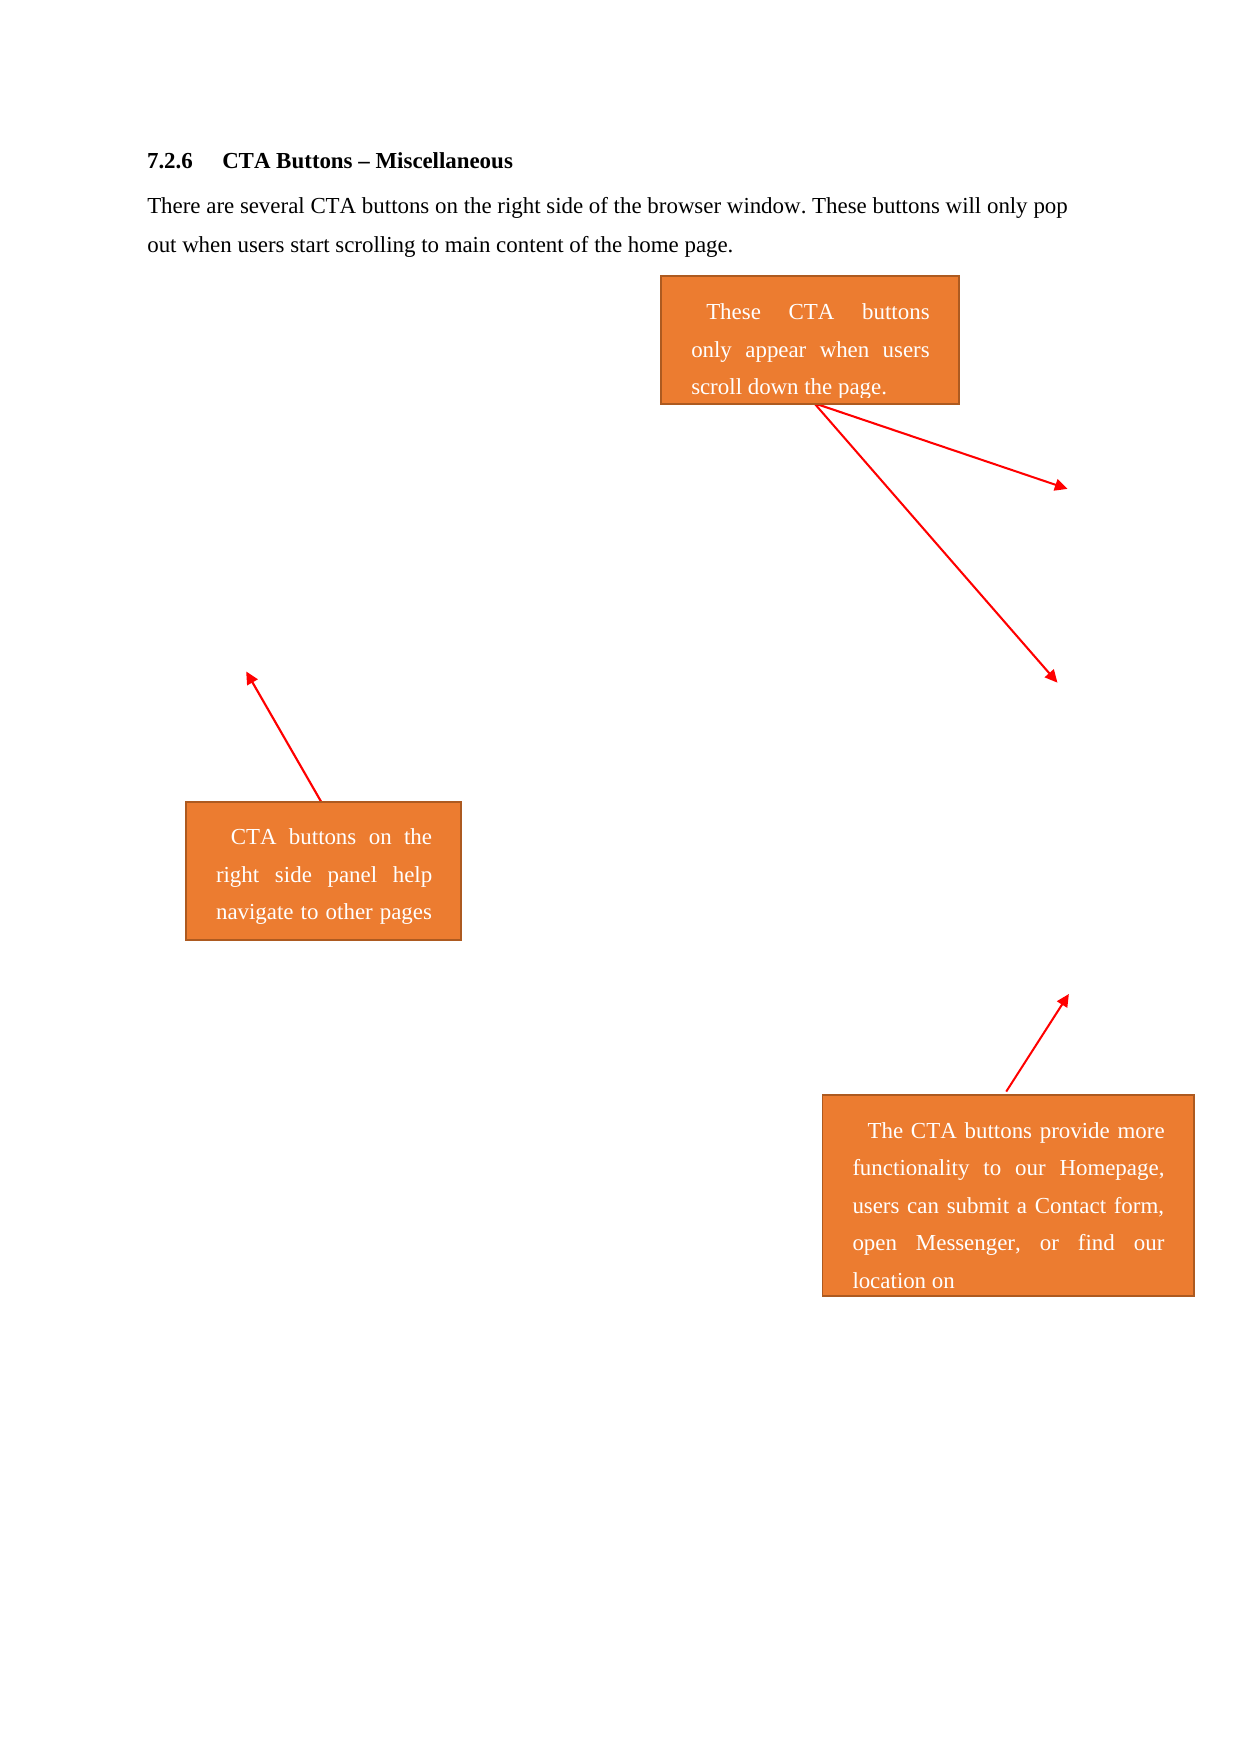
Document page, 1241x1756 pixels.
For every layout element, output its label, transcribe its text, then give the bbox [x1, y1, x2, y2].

text There are several CTA buttons on the right side of the browser window. These buttons will only pop out when users start scrolling to main content of the home page. [147, 192, 1094, 258]
subtitle CTA Buttons – Miscellaneous [147, 147, 1240, 173]
